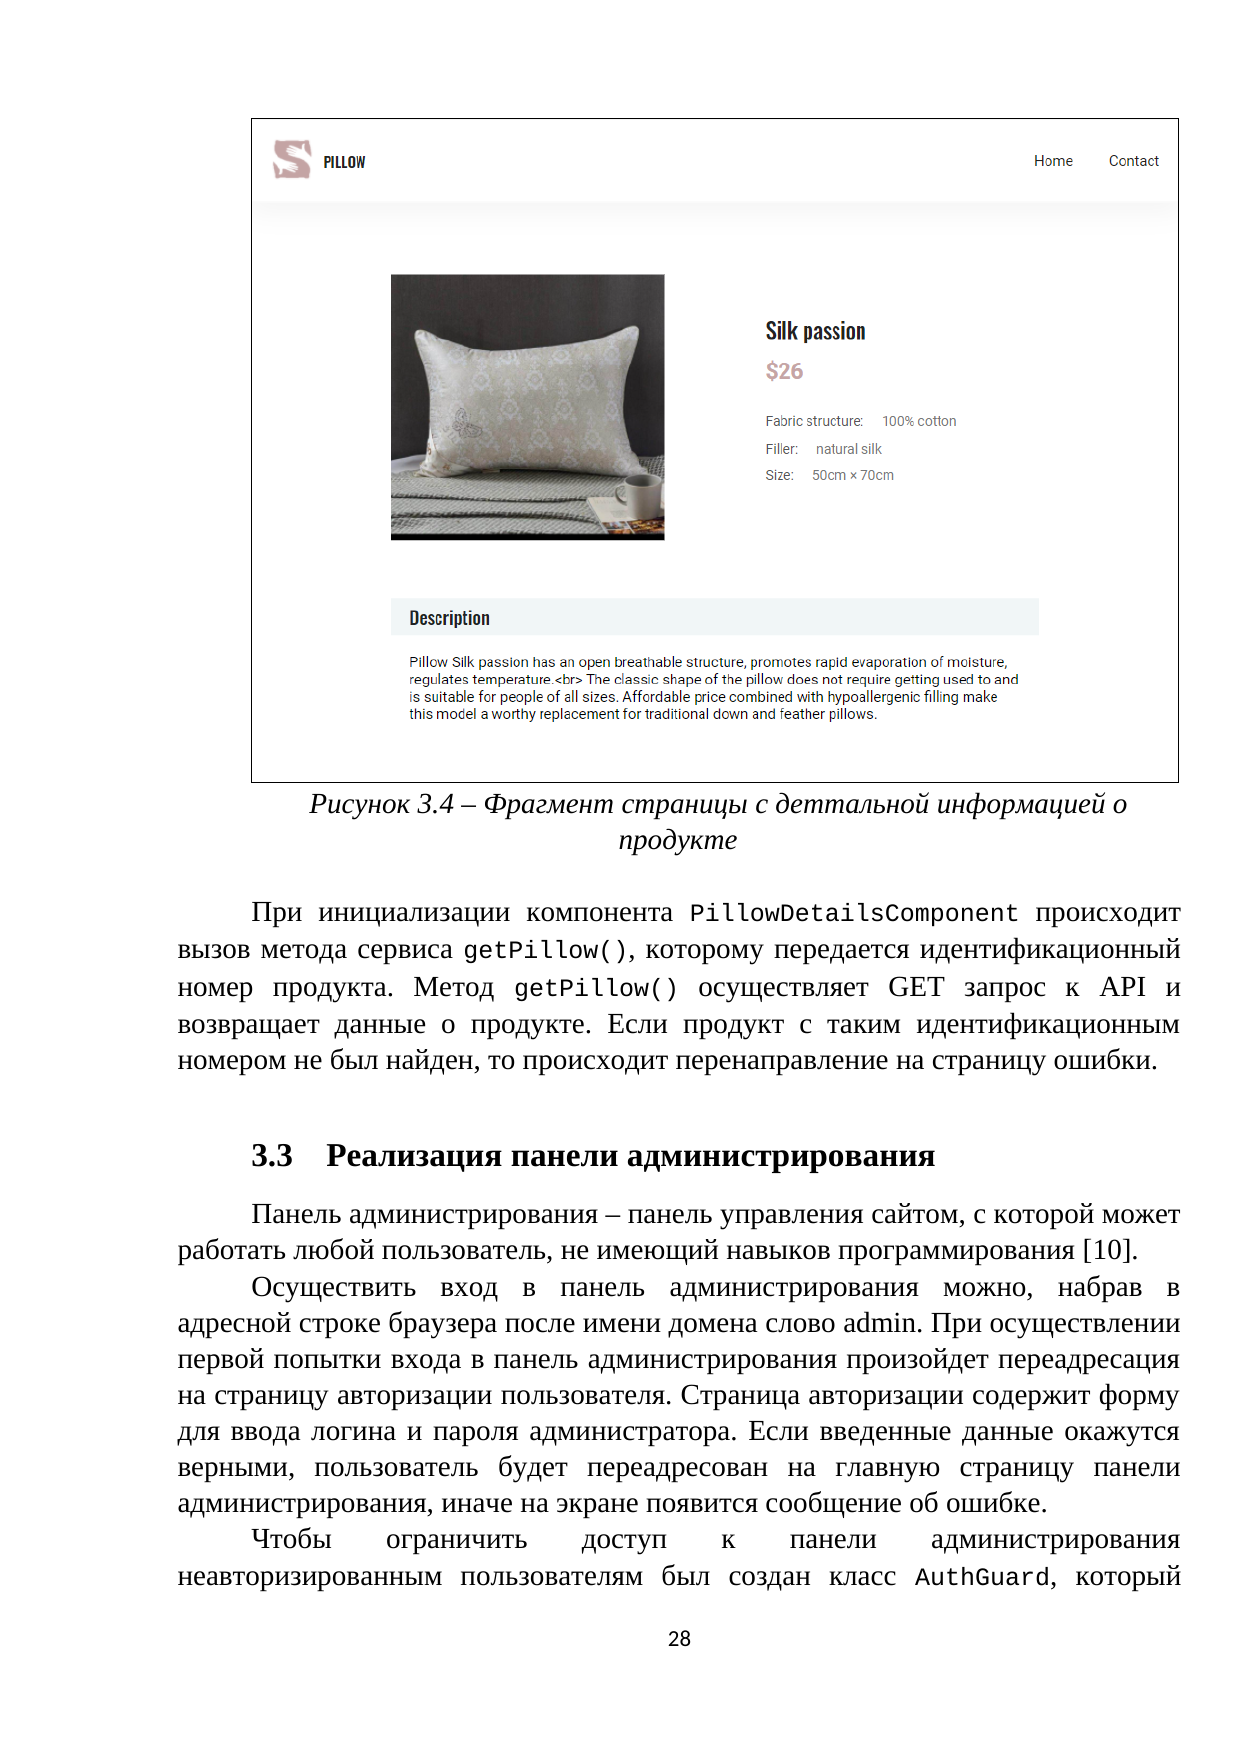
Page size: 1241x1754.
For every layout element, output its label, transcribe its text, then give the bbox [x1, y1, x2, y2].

text Осуществить вход в панель администрирования можно, набрав в адресной строке браузера после имени домена слово admin. При осуществлении первой попытки входа в панель администрирования произойдет переадресация на страницу авторизации пользователя. Страница авторизации содержит форму для ввода логина и пароля администратора. Если введенные данные окажутся верными, пользователь будет переадресован на главную страницу панели администрирования, иначе на экране появится сообщение об ошибке. [177, 1269, 1181, 1519]
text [177, 1522, 1181, 1593]
picture [252, 119, 1178, 782]
list Реализация панели администрирования [251, 1136, 1181, 1174]
text Панель администрирования – панель управления сайтом, с которой может работать любой пользователь, не имеющий навыков программирования [10]. [177, 1196, 1181, 1266]
text При инициализации компонента PillowDetailsComponent происходит вызов метода сервиса getPillow(), которому передается идентификационный номер продукта. Метод getPillow() осуществляет GET запрос к API и возвращает данные о продукте. Если продукт с таким идентификационным номером не был найден, то происходит перенаправление на страницу ошибки. [177, 894, 1181, 1076]
text Рисунок 3.4 – Фрагмент страницы с деттальной информацией о продукте [177, 786, 1181, 855]
